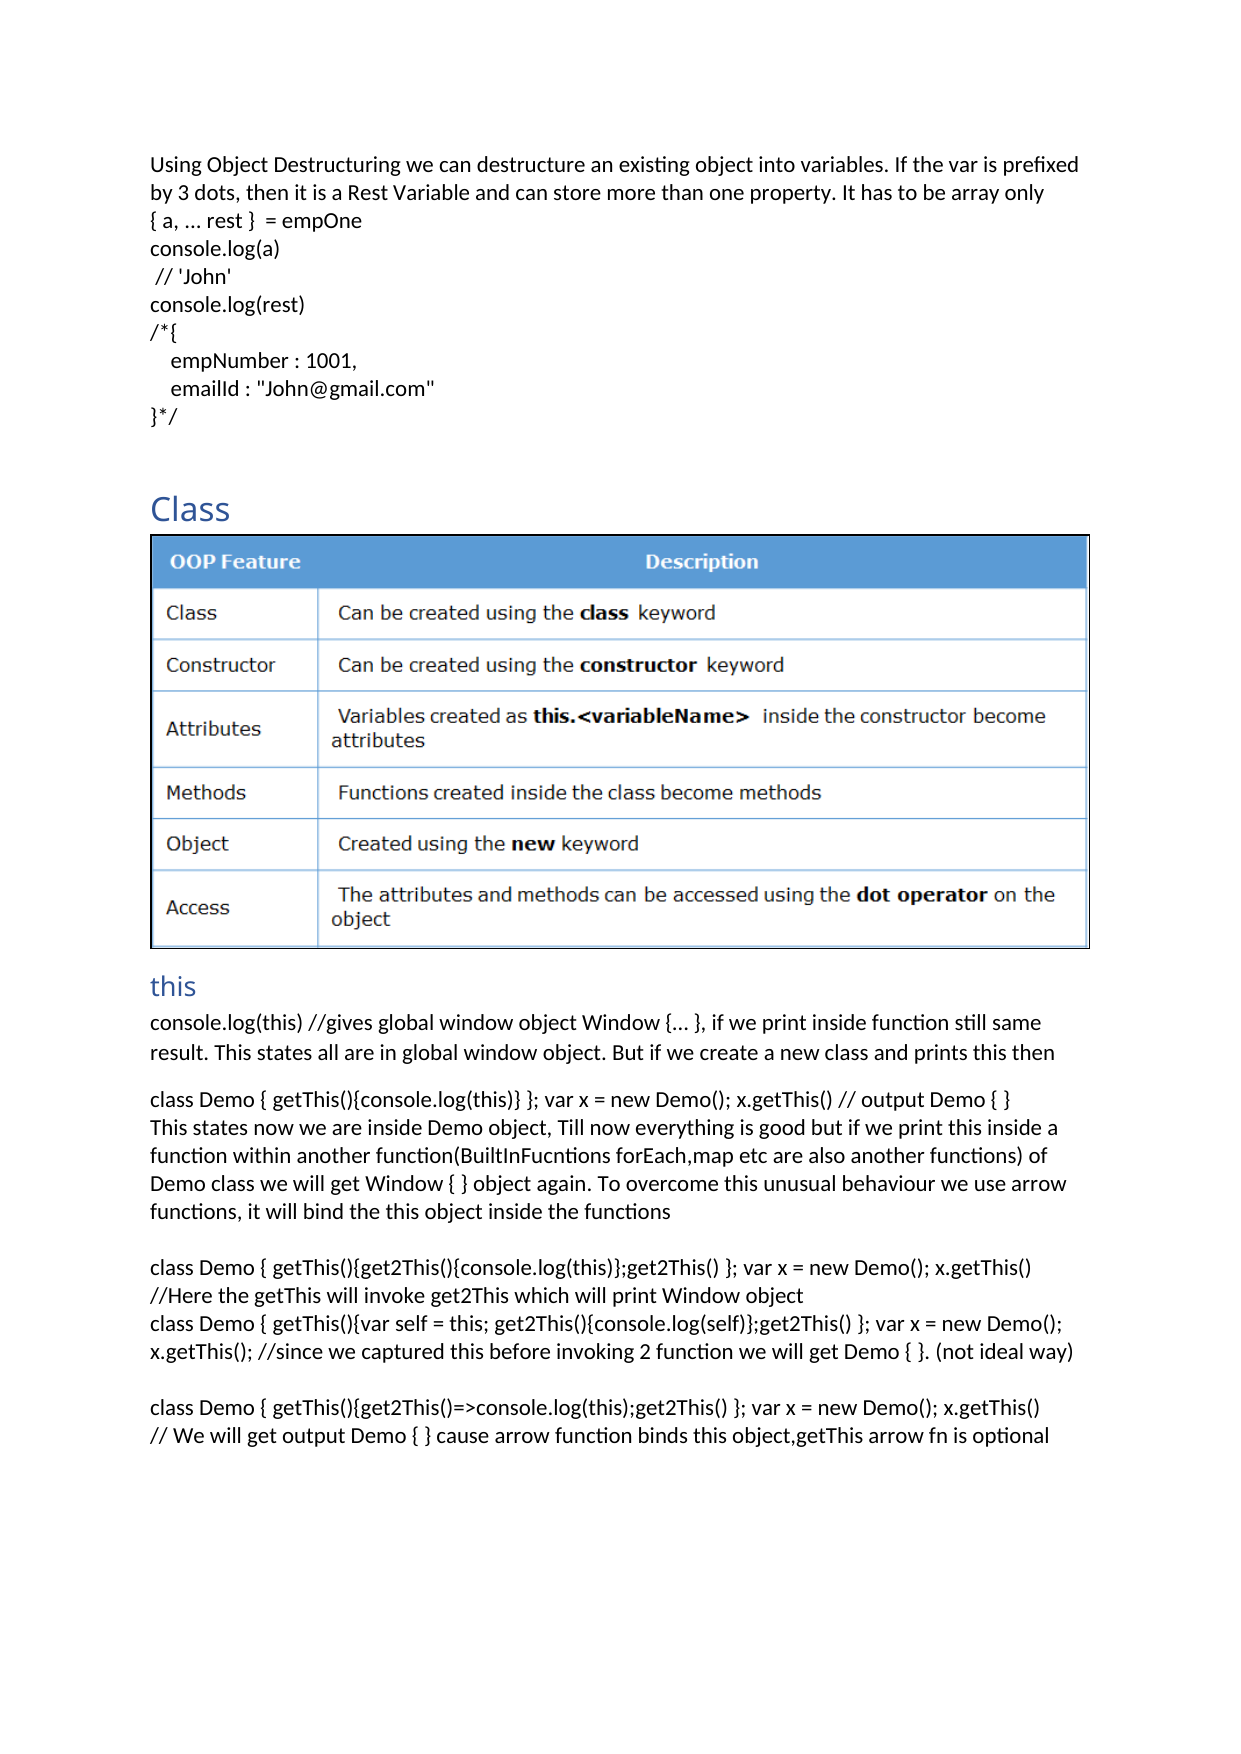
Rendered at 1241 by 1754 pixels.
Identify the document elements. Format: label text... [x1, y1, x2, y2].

subtitle Class [150, 485, 1090, 531]
picture [152, 536, 1089, 948]
text console.log(a) [150, 234, 1090, 262]
text class Demo { getThis(){var self = this; get2This(){console.log(self)};get2This() }; var x = new Demo(); x.getThis(); //since we captured this before invoking 2 function we will get Demo { }. (not ideal way) [150, 1309, 1090, 1365]
text /*{ [150, 318, 1090, 346]
text console.log(this) //gives global window object Window {… }, if we print inside function still same result. This states all are in global window object. But if we create a new class and prints this then [150, 1008, 1090, 1066]
text emailId : "John@gmail.com" [150, 374, 1090, 402]
text class Demo { getThis(){console.log(this)} }; var x = new Demo(); x.getThis() // output Demo { } [150, 1085, 1090, 1113]
text }*/ [150, 402, 1090, 430]
text class Demo { getThis(){get2This(){console.log(this)};get2This() }; var x = new Demo(); x.getThis() //Here the getThis will invoke get2This which will print Window object [150, 1253, 1090, 1309]
text // We will get output Demo { } cause arrow function binds this object,getThis arrow fn is optional [150, 1421, 1090, 1449]
text // 'John' [150, 262, 1090, 290]
text { a, ... rest } = empOne [150, 206, 1090, 234]
text console.log(rest) [150, 290, 1090, 318]
text empNumber : 1001, [150, 346, 1090, 374]
text class Demo { getThis(){get2This()=>console.log(this);get2This() }; var x = new Demo(); x.getThis() [150, 1393, 1090, 1421]
subtitle this [150, 968, 1090, 1005]
text Using Object Destructuring we can destructure an existing object into variables. If the var is prefixed by 3 dots, then it is a Rest Variable and can store more than one property. It has to be array only [150, 150, 1090, 206]
text This states now we are inside Demo object, Till now everything is good but if we print this inside a function within another function(BuiltInFucntions forEach,map etc are also another functions) of Demo class we will get Window { } object again. To overcome this unusual behaviour we use arrow functions, it will bind the this object inside the functions [150, 1113, 1090, 1225]
